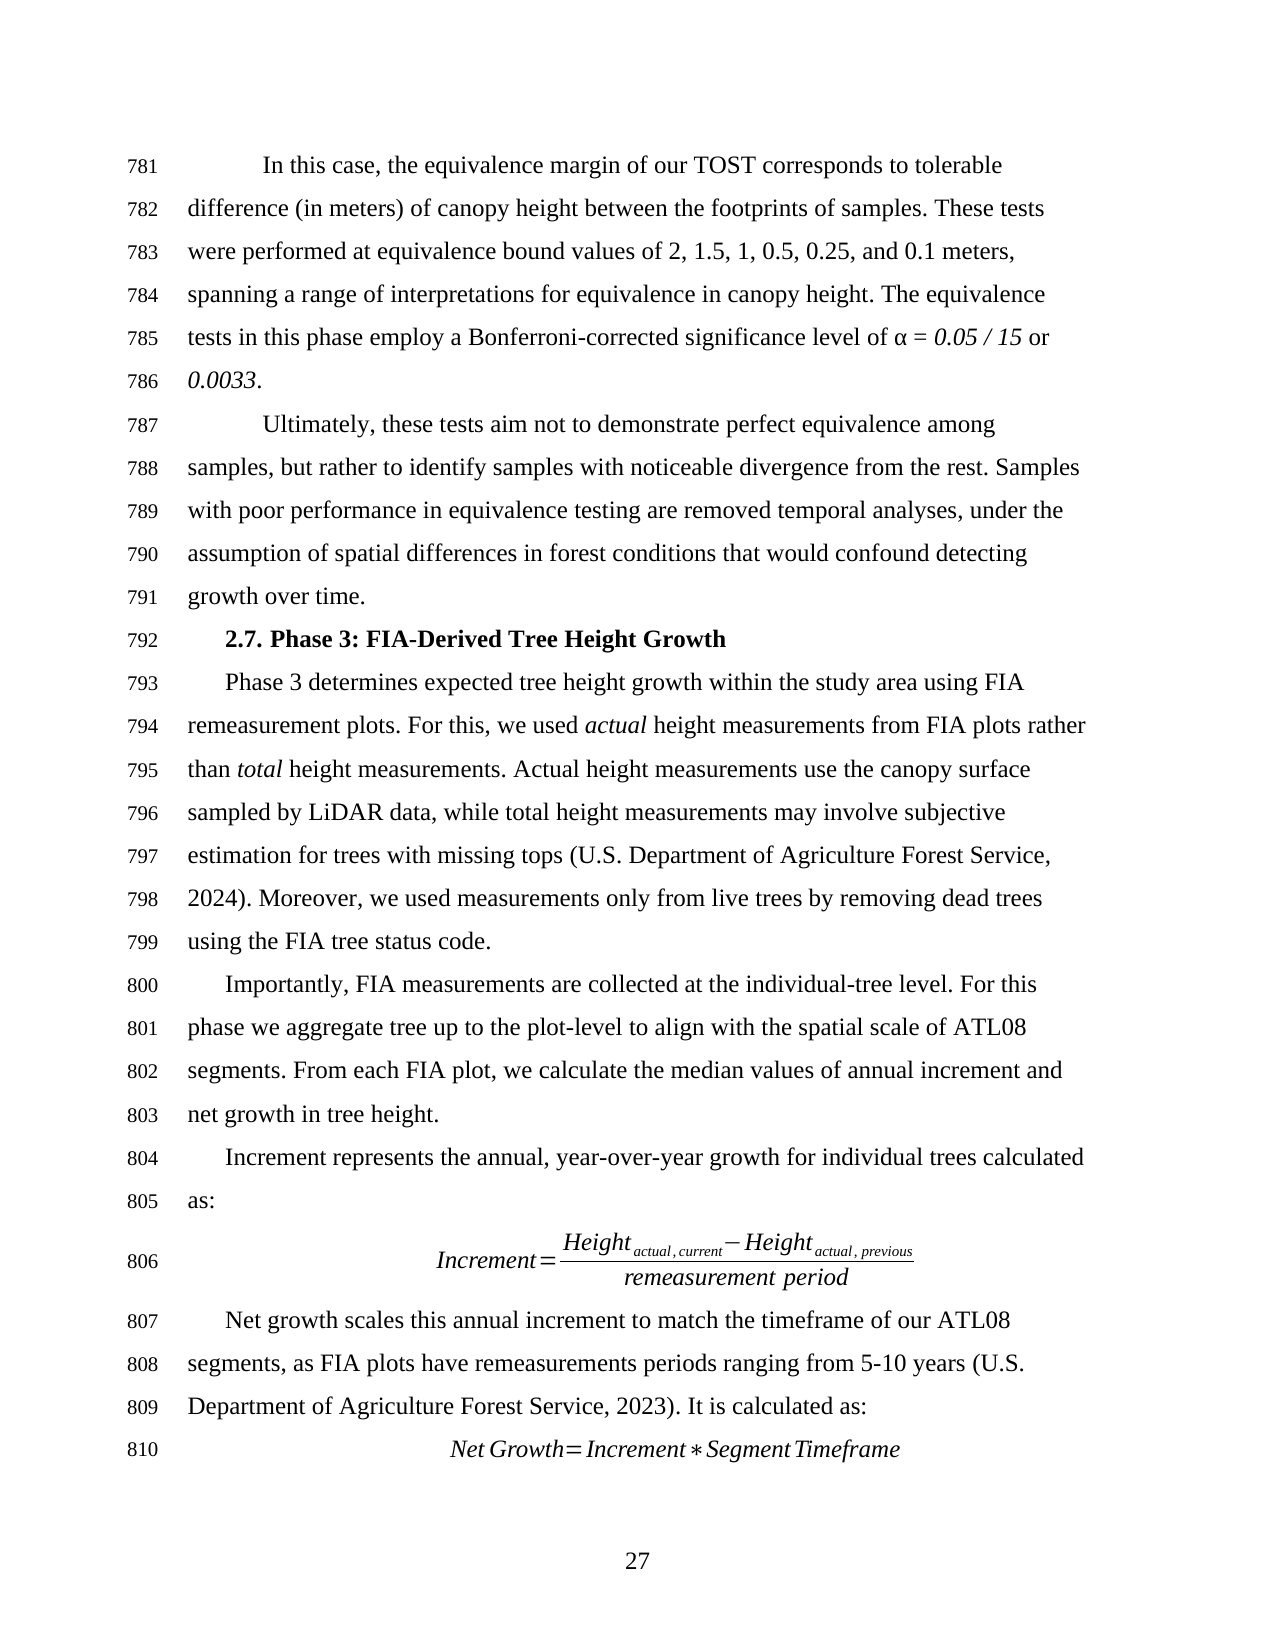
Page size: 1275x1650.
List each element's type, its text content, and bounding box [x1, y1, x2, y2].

list Phase 3: FIA-Derived Tree Height Growth [225, 624, 1087, 653]
text Increment represents the annual, year-over-year growth for individual trees calculated as: [187, 1142, 1087, 1214]
text Ultimately, these tests aim not to demonstrate perfect equivalence among samples, but rather to identify samples with noticeable divergence from the rest. Samples with poor performance in equivalence testing are removed temporal analyses, under the assumption of spatial differences in forest conditions that would confound detecting growth over time. [187, 409, 1087, 610]
text Net growth scales this annual increment to match the timeframe of our ATL08 segments, as FIA plots have remeasurements periods ranging from 5-10 years (U.S. Department of Agriculture Forest Service, 2023). It is calculated as: [187, 1305, 1087, 1420]
text In this case, the equivalence margin of our TOST corresponds to tolerable difference (in meters) of canopy height between the footprints of samples. These tests were performed at equivalence bound values of 2, 1.5, 1, 0.5, 0.25, and 0.1 meters, spanning a range of interpretations for equivalence in canopy height. The equivalence tests in this phase employ a Bonferroni-corrected significance level of α = 0.05 / 15 or 0.0033. [187, 150, 1087, 394]
text Importantly, FIA measurements are collected at the individual-tree level. For this phase we aggregate tree up to the plot-level to align with the spatial scale of ATL08 segments. From each FIA plot, we calculate the median values of annual increment and net growth in tree height. [187, 969, 1087, 1127]
text Phase 3 determines expected tree height growth within the study area using FIA remeasurement plots. For this, we used actual height measurements from FIA plots rather than total height measurements. Actual height measurements use the canopy surface sampled by LiDAR data, while total height measurements may involve subjective estimation for trees with missing tops (U.S. Department of Agriculture Forest Service, 2024). Moreover, we used measurements only from live trees by removing dead trees using the FIA tree status code. [187, 667, 1087, 955]
